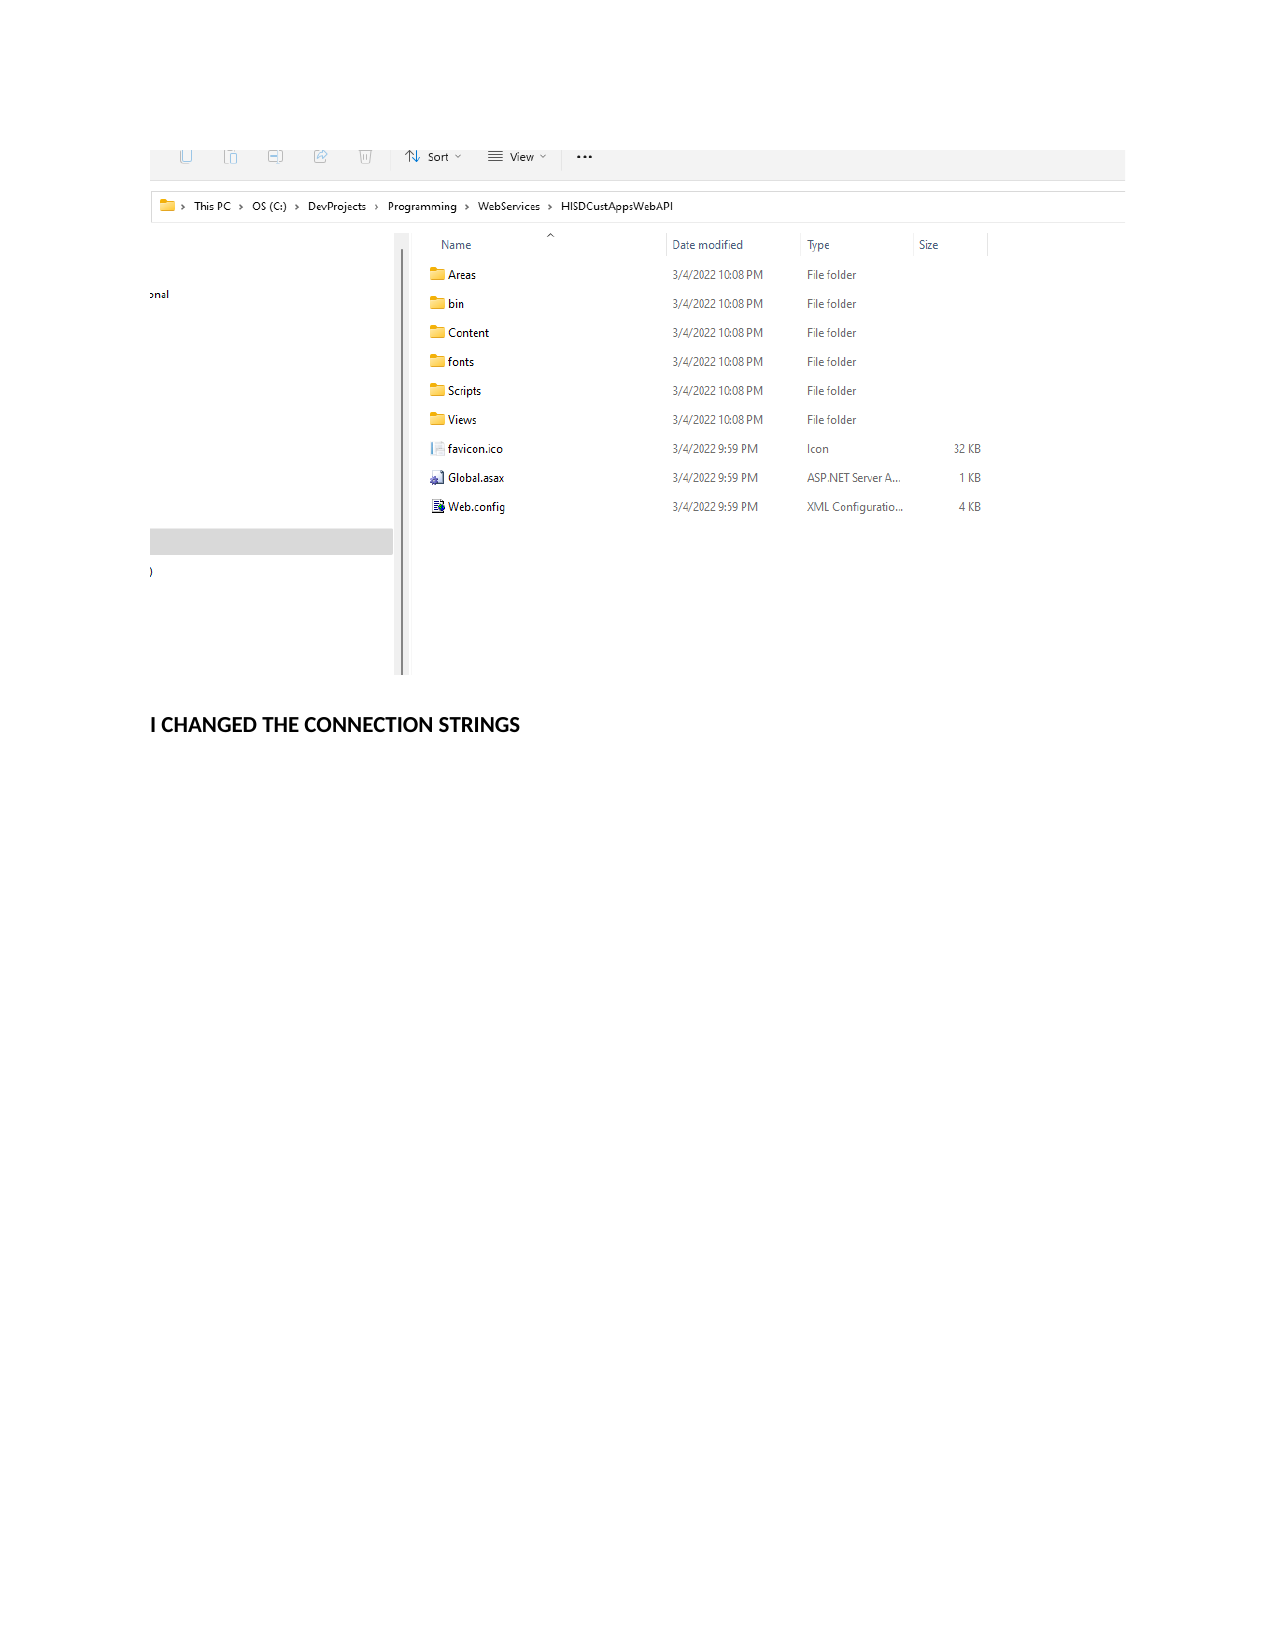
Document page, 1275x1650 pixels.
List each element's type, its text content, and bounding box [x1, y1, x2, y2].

text WEBAPI Project Location: C:\DevProjects\Programming\VisualStudio\HISDCustomDevAppsWebAPI\ Local Web Install – IIS C:\DevProjects\Programming\WebServices\HISDCustAppsWebAPI I CHANGED THE CONNECTION STRINGS [150, 675, 1125, 739]
picture [150, 150, 1125, 675]
